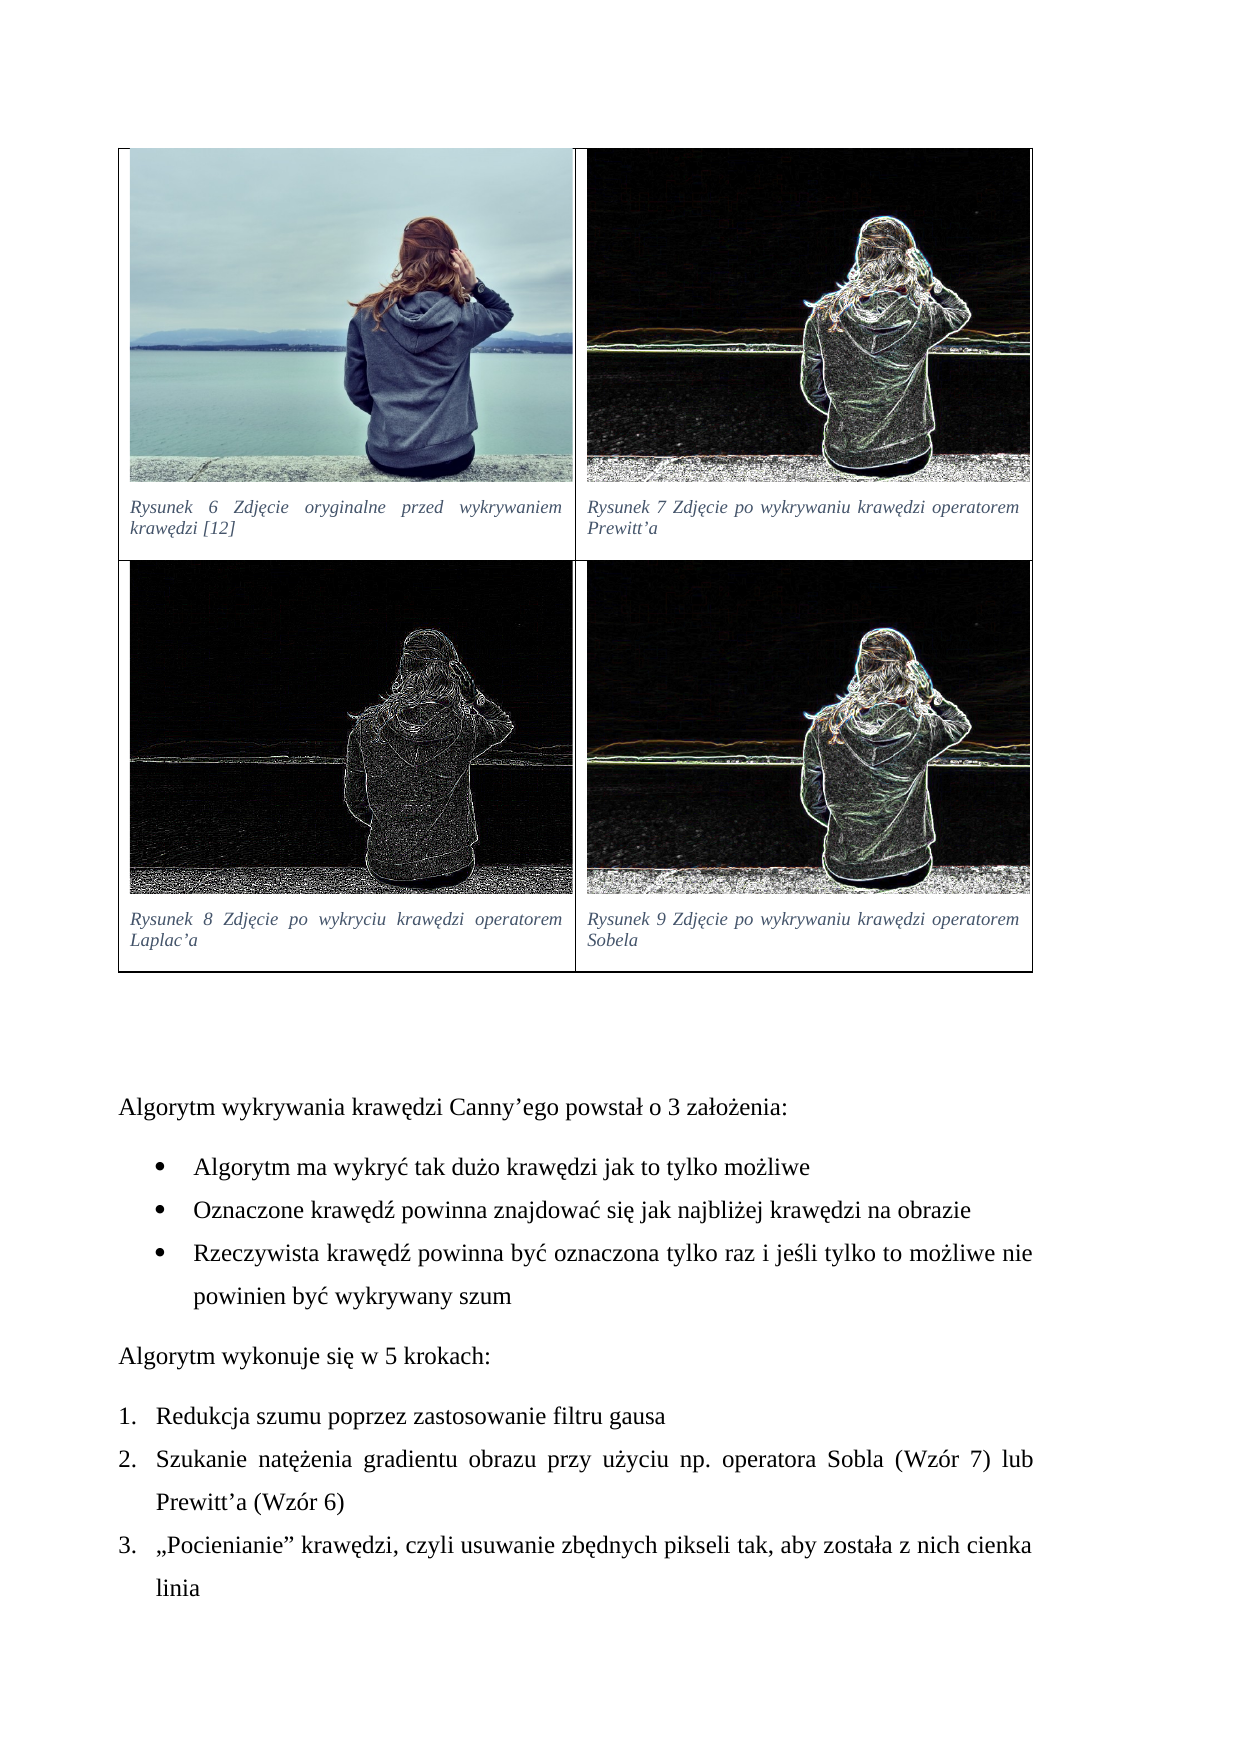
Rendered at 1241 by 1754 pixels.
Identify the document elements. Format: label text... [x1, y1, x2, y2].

text Algorytm wykrywania krawędzi Canny’ego powstał o 3 założenia: [118, 1092, 1033, 1121]
list Redukcja szumu poprzez zastosowanie filtru gausa [118, 1401, 1033, 1429]
text Algorytm wykonuje się w 5 krokach: [118, 1341, 1033, 1370]
list Algorytm ma wykryć tak dużo krawędzi jak to tylko możliwe [156, 1152, 1033, 1181]
list „Pocienianie” krawędzi, czyli usuwanie zbędnych pikseli tak, aby została z nich cienka linia [118, 1530, 1033, 1602]
picture [129, 148, 573, 482]
list Oznaczone krawędź powinna znajdować się jak najbliżej krawędzi na obrazie [156, 1195, 1033, 1224]
picture [587, 148, 1030, 482]
list Szukanie natężenia gradientu obrazu przy użyciu np. operatora Sobla (Wzór 7) lub Prewitt’a (Wzór 6) [118, 1444, 1033, 1516]
table_header Rysunek Zdjęcie oryginalne przed wykrywaniem krawędzi [119, 149, 575, 559]
picture [129, 560, 573, 894]
picture [587, 560, 1030, 894]
list Rzeczywista krawędź powinna być oznaczona tylko raz i jeśli tylko to możliwe nie powinien być wykrywany szum [156, 1238, 1033, 1310]
